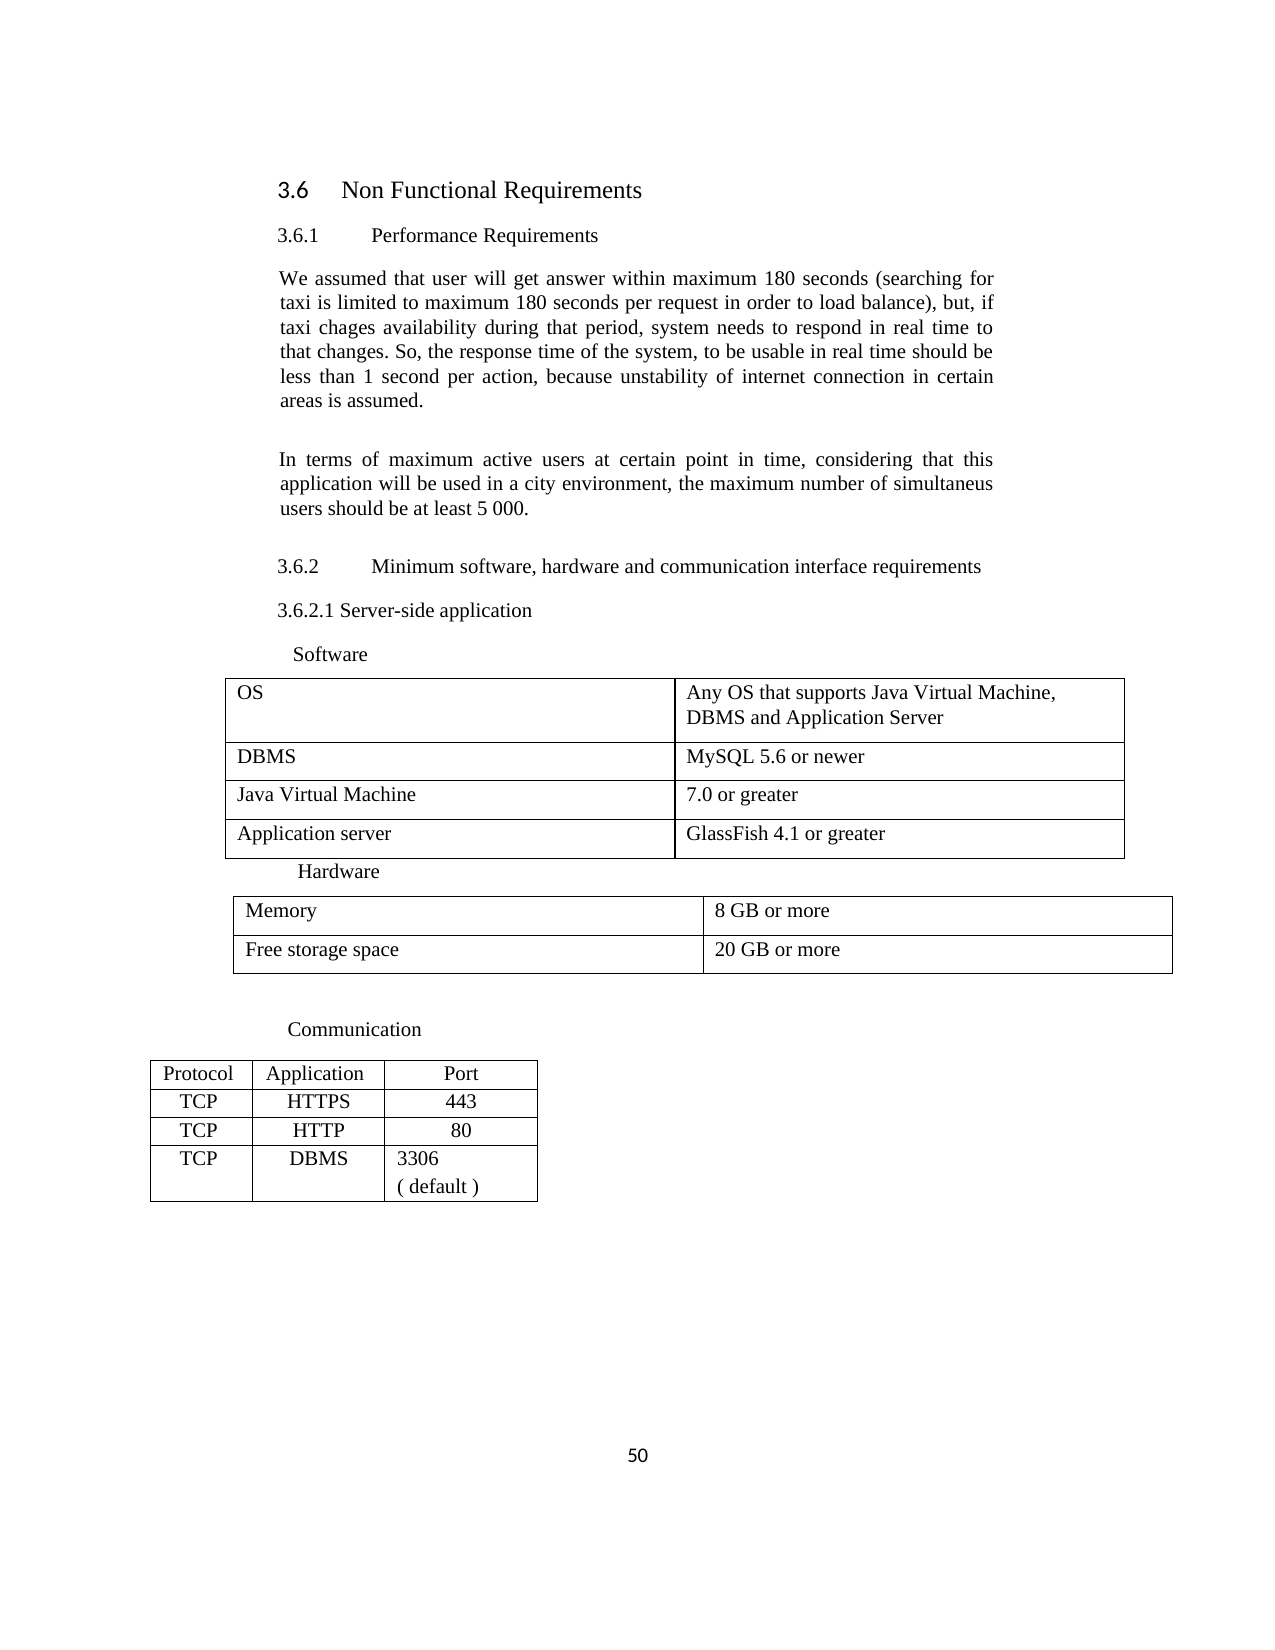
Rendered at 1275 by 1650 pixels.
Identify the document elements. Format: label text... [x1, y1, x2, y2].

text 3.6.2.1 Server-side application [277, 598, 1127, 622]
table_cell Java Virtual Machine [226, 781, 674, 819]
table_cell 80 [385, 1118, 537, 1145]
table_cell 3306 ( default ) [385, 1146, 537, 1201]
table_cell 443 [385, 1090, 537, 1117]
subtitle Non Functional Requirements [277, 174, 1127, 204]
table_cell HTTPS [253, 1090, 384, 1117]
table_header Port [385, 1061, 537, 1089]
text Communication [277, 1017, 1127, 1041]
table_cell TCP [151, 1146, 252, 1201]
table_header Any OS that supports Java Virtual Machine, DBMS and Application Server [676, 679, 1124, 742]
text Hardware [225, 859, 1125, 883]
table_header Memory [234, 897, 703, 934]
table_cell DBMS [226, 743, 674, 780]
table_cell DBMS [253, 1146, 384, 1201]
table_cell GlassFish 4.1 or greater [676, 820, 1124, 857]
table_header Application [253, 1061, 384, 1089]
text In terms of maximum active users at certain point in time, considering that this application will be used in a city environment, the maximum number of simultaneus users should be at least 5 000. [279, 447, 995, 520]
table_cell HTTP [253, 1118, 384, 1145]
text We assumed that user will get answer within maximum 180 seconds (searching for taxi is limited to maximum 180 seconds per request in order to load balance), but, if taxi chages availability during that period, system needs to respond in real time to that changes. So, the response time of the system, to be usable in real time should be less than 1 second per action, because unstability of internet connection in certain areas is assumed. [279, 266, 995, 412]
table_cell MySQL 5.6 or newer [676, 743, 1124, 780]
text 3.6.2 Minimum software, hardware and communication interface requirements [277, 554, 1127, 578]
table_cell TCP [151, 1118, 252, 1145]
table_cell TCP [151, 1090, 252, 1117]
table_cell Free storage space [234, 936, 703, 973]
table_header 8 GB or more [704, 897, 1172, 934]
table_cell 7.0 or greater [676, 781, 1124, 819]
table_header Protocol [151, 1061, 252, 1089]
table_cell Application server [226, 820, 674, 857]
table_header OS [226, 679, 674, 742]
table_cell 20 GB or more [704, 936, 1172, 973]
text Software [225, 641, 1125, 666]
text 3.6.1 Performance Requirements [277, 222, 1127, 247]
